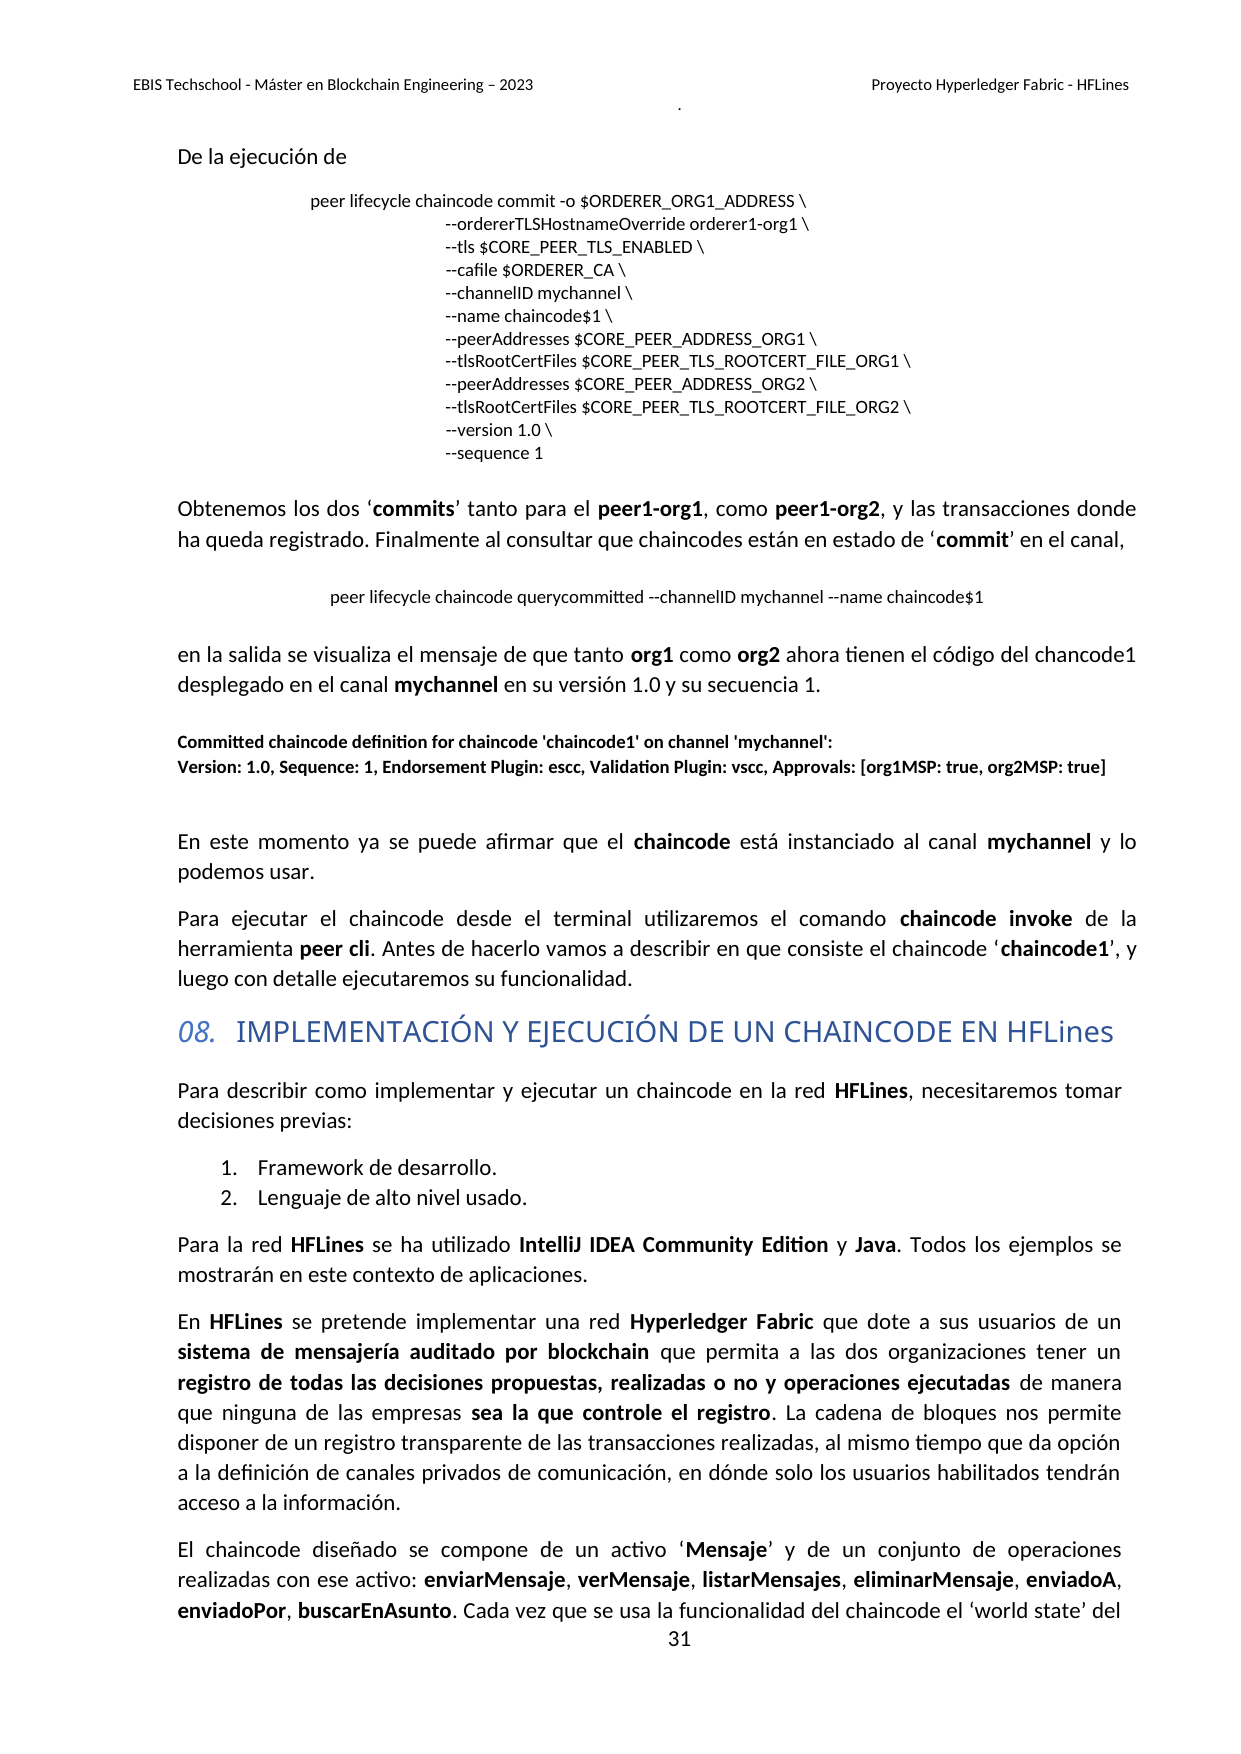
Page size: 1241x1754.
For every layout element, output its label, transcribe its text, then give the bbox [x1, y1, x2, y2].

text Para la red HFLines se ha utilizado IntelliJ IDEA Community Edition y Java. Todos los ejemplos se mostrarán en este contexto de aplicaciones. [177, 1230, 1122, 1288]
text De la ejecución de [177, 142, 1137, 170]
text Para ejecutar el chaincode desde el terminal utilizaremos el comando chaincode invoke de la herramienta peer cli. Antes de hacerlo vamos a describir en que consiste el chaincode ‘chaincode1’, y luego con detalle ejecutaremos su funcionalidad. [177, 904, 1137, 992]
text --cafile $ORDERER_CA \ [310, 258, 1137, 281]
text --peerAddresses $CORE_PEER_ADDRESS_ORG1 \ [310, 327, 1137, 350]
text Para describir como implementar y ejecutar un chaincode en la red HFLines, necesitaremos tomar decisiones previas: [177, 1076, 1122, 1134]
text Version: 1.0, Sequence: 1, Endorsement Plugin: escc, Validation Plugin: vscc, Approvals: [org1MSP: true, org2MSP: true] [177, 755, 1137, 778]
text --ordererTLSHostnameOverride orderer1-org1 \ [310, 212, 1137, 235]
text En este momento ya se puede afirmar que el chaincode está instanciado al canal mychannel y lo podemos usar. [177, 827, 1137, 885]
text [177, 1535, 1122, 1624]
text --channelID mychannel \ [310, 281, 1137, 304]
text --tlsRootCertFiles $CORE_PEER_TLS_ROOTCERT_FILE_ORG1 \ [310, 350, 1137, 373]
list Framework de desarrollo. [220, 1153, 1122, 1181]
text --peerAddresses $CORE_PEER_ADDRESS_ORG2 \ [310, 373, 1137, 396]
text --version 1.0 \ [310, 418, 1137, 441]
text Committed chaincode definition for chaincode 'chaincode1' on channel 'mychannel': [177, 731, 1137, 753]
subtitle IMPLEMENTACIÓN Y EJECUCIÓN DE UN CHAINCODE EN HFLines [177, 1011, 1137, 1051]
list Lenguaje de alto nivel usado. [220, 1183, 1122, 1211]
text peer lifecycle chaincode commit -o $ORDERER_ORG1_ADDRESS \ [310, 189, 1137, 212]
text Obtenemos los dos ‘commits’ tanto para el peer1-org1, como peer1-org2, y las transacciones donde ha queda registrado. Finalmente al consultar que chaincodes están en estado de ‘commit’ en el canal, [177, 494, 1137, 553]
text --sequence 1 [310, 441, 1137, 464]
text --tlsRootCertFiles $CORE_PEER_TLS_ROOTCERT_FILE_ORG2 \ [310, 396, 1137, 418]
text --name chaincode$1 \ [310, 304, 1137, 327]
text --tls $CORE_PEER_TLS_ENABLED \ [310, 235, 1137, 258]
text en la salida se visualiza el mensaje de que tanto org1 como org2 ahora tienen el código del chancode1 desplegado en el canal mychannel en su versión 1.0 y su secuencia 1. [177, 640, 1137, 698]
text peer lifecycle chaincode querycommitted --channelID mychannel --name chaincode$1 [177, 585, 1137, 608]
text En HFLines se pretende implementar una red Hyperledger Fabric que dote a sus usuarios de un sistema de mensajería auditado por blockchain que permita a las dos organizaciones tener un registro de todas las decisiones propuestas, realizadas o no y operaciones ejecutadas de manera que ninguna de las empresas sea la que controle el registro. La cadena de bloques nos permite disponer de un registro transparente de las transacciones realizadas, al mismo tiempo que da opción a la definición de canales privados de comunicación, en dónde solo los usuarios habilitados tendrán acceso a la información. [177, 1307, 1122, 1516]
